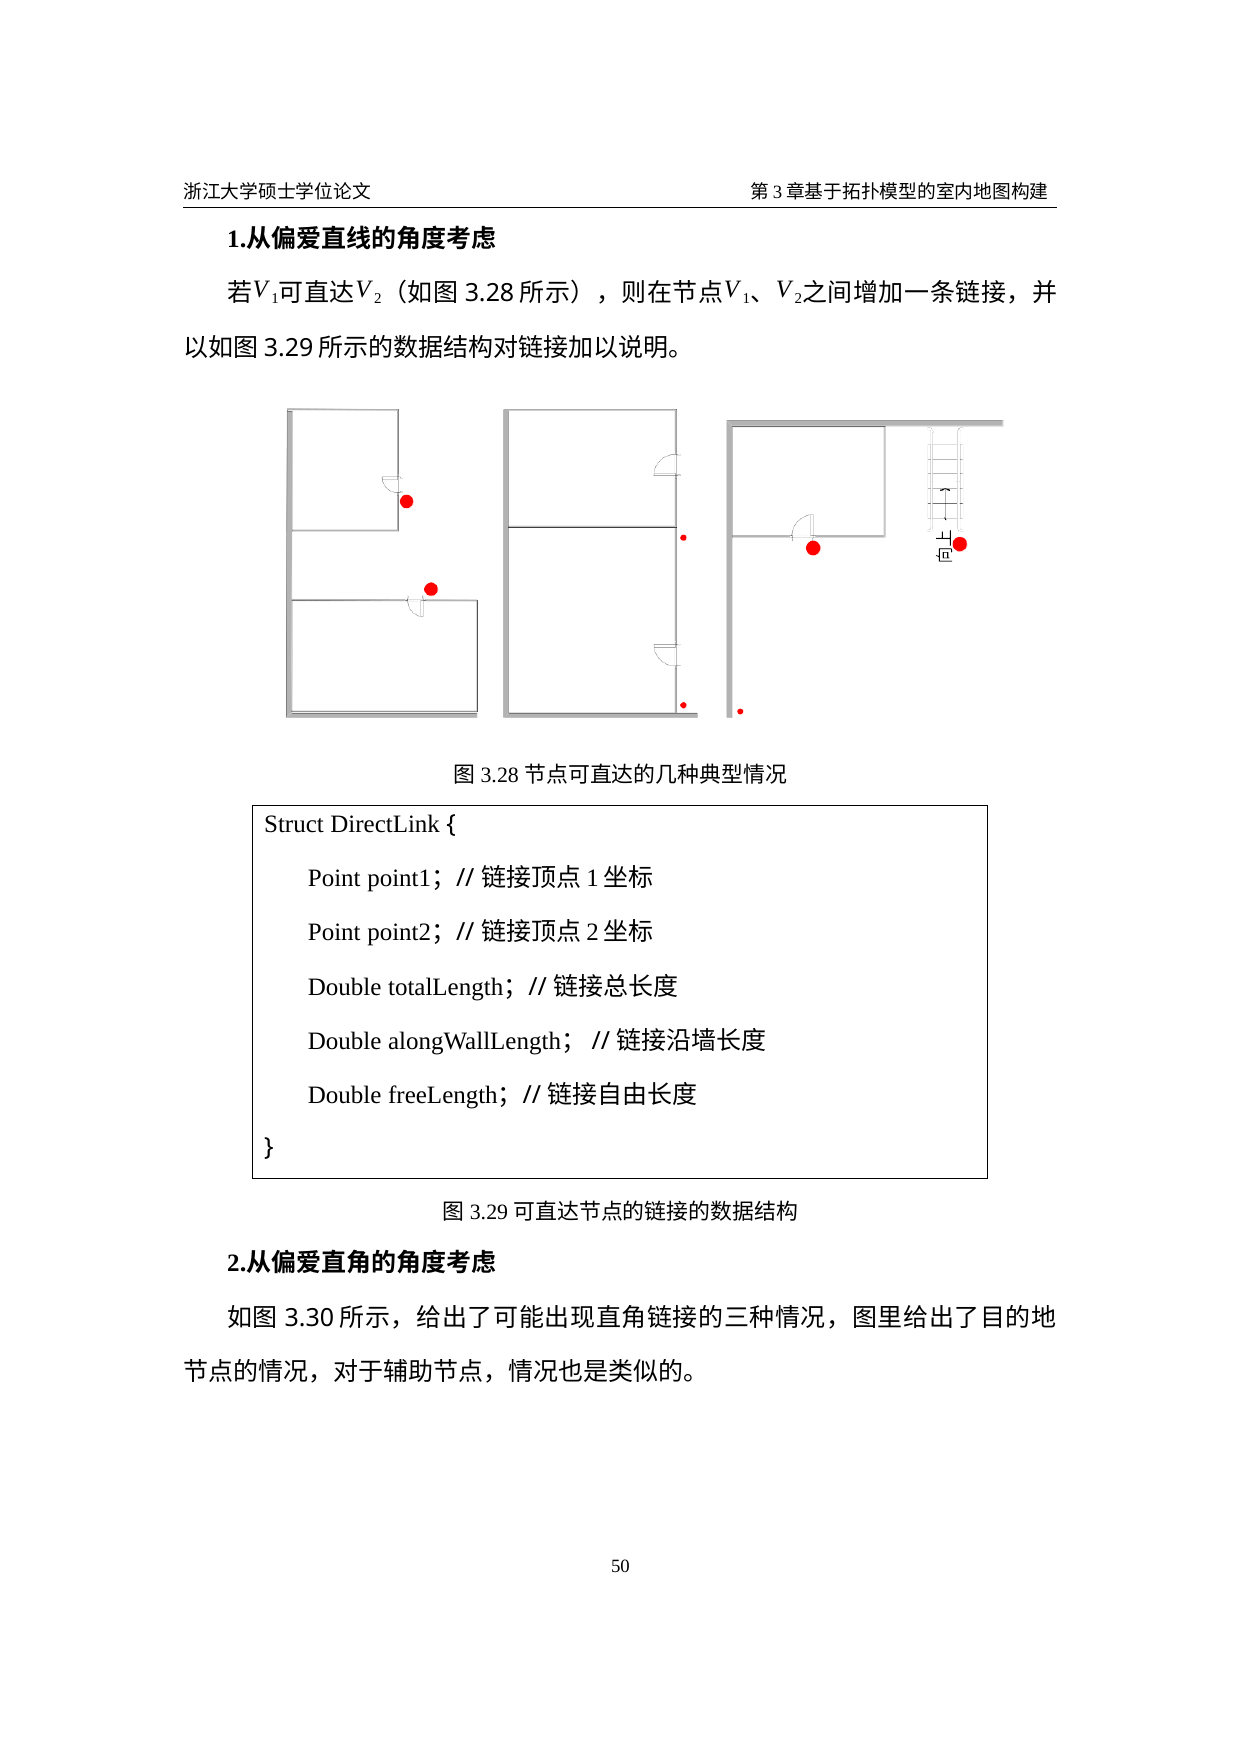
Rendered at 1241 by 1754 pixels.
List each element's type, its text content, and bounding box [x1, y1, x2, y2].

text 2.从偏爱直角的角度考虑 [183, 1243, 1057, 1279]
text 1.从偏爱直线的角度考虑 [183, 218, 1057, 255]
